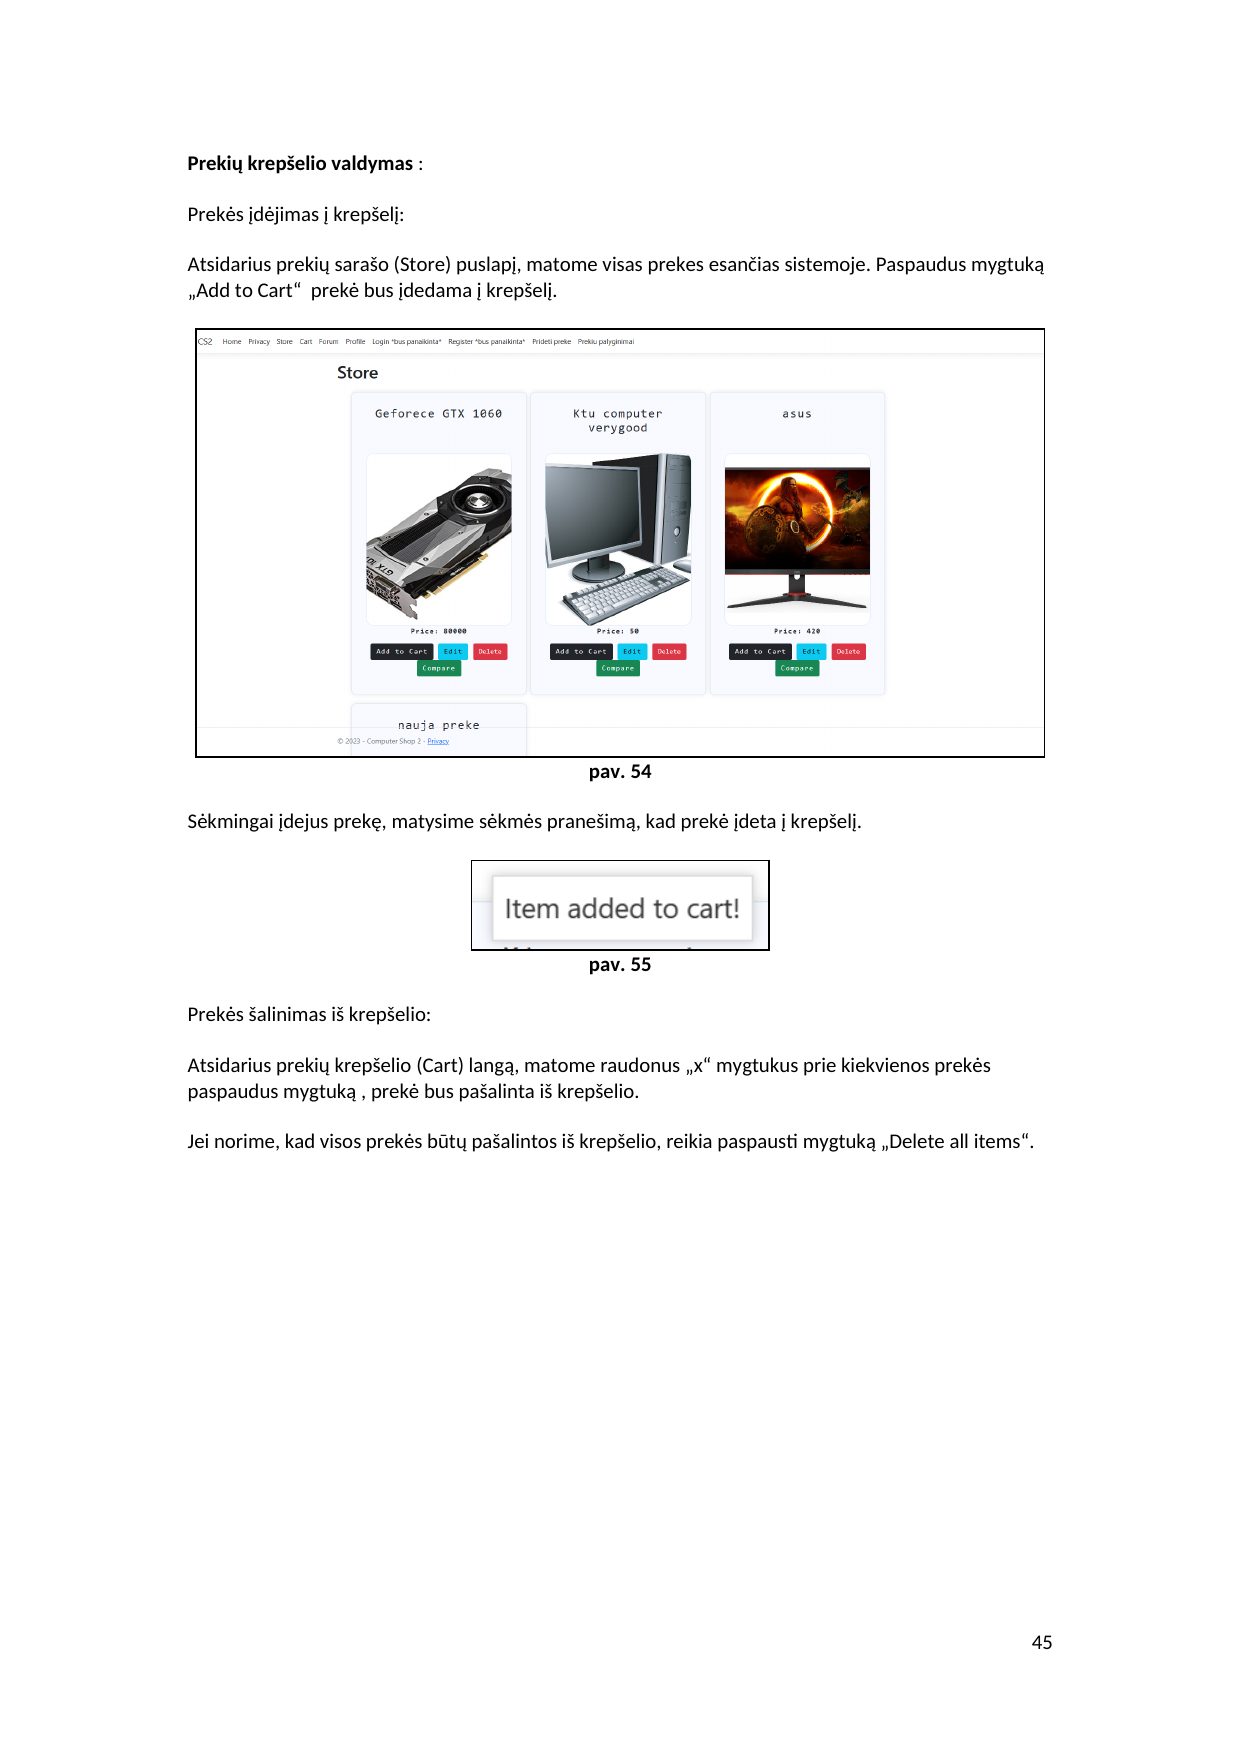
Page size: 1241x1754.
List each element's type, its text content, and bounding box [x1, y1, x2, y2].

picture [472, 861, 768, 949]
picture [197, 330, 1044, 756]
text Sėkmingai įdejus prekę, matysime sėkmės pranešimą, kad prekė įdeta į krepšelį. [187, 809, 1053, 834]
text Prekės šalinimas iš krepšelio: [187, 1002, 1053, 1027]
text Prekių krepšelio valdymas : [187, 150, 1053, 175]
text Jei norime, kad visos prekės būtų pašalintos iš krepšelio, reikia paspausti mygtuką „Delete all items“. [187, 1129, 1053, 1154]
text Atsidarius prekių krepšelio (Cart) langą, matome raudonus „x“ mygtukus prie kiekvienos prekės paspaudus mygtuką , prekė bus pašalinta iš krepšelio. [187, 1052, 1053, 1103]
text Prekės įdėjimas į krepšelį: [187, 201, 1053, 226]
text Atsidarius prekių sarašo (Store) puslapį, matome visas prekes esančias sistemoje. Paspaudus mygtuką „Add to Cart“ prekė bus įdedama į krepšelį. [187, 252, 1053, 302]
